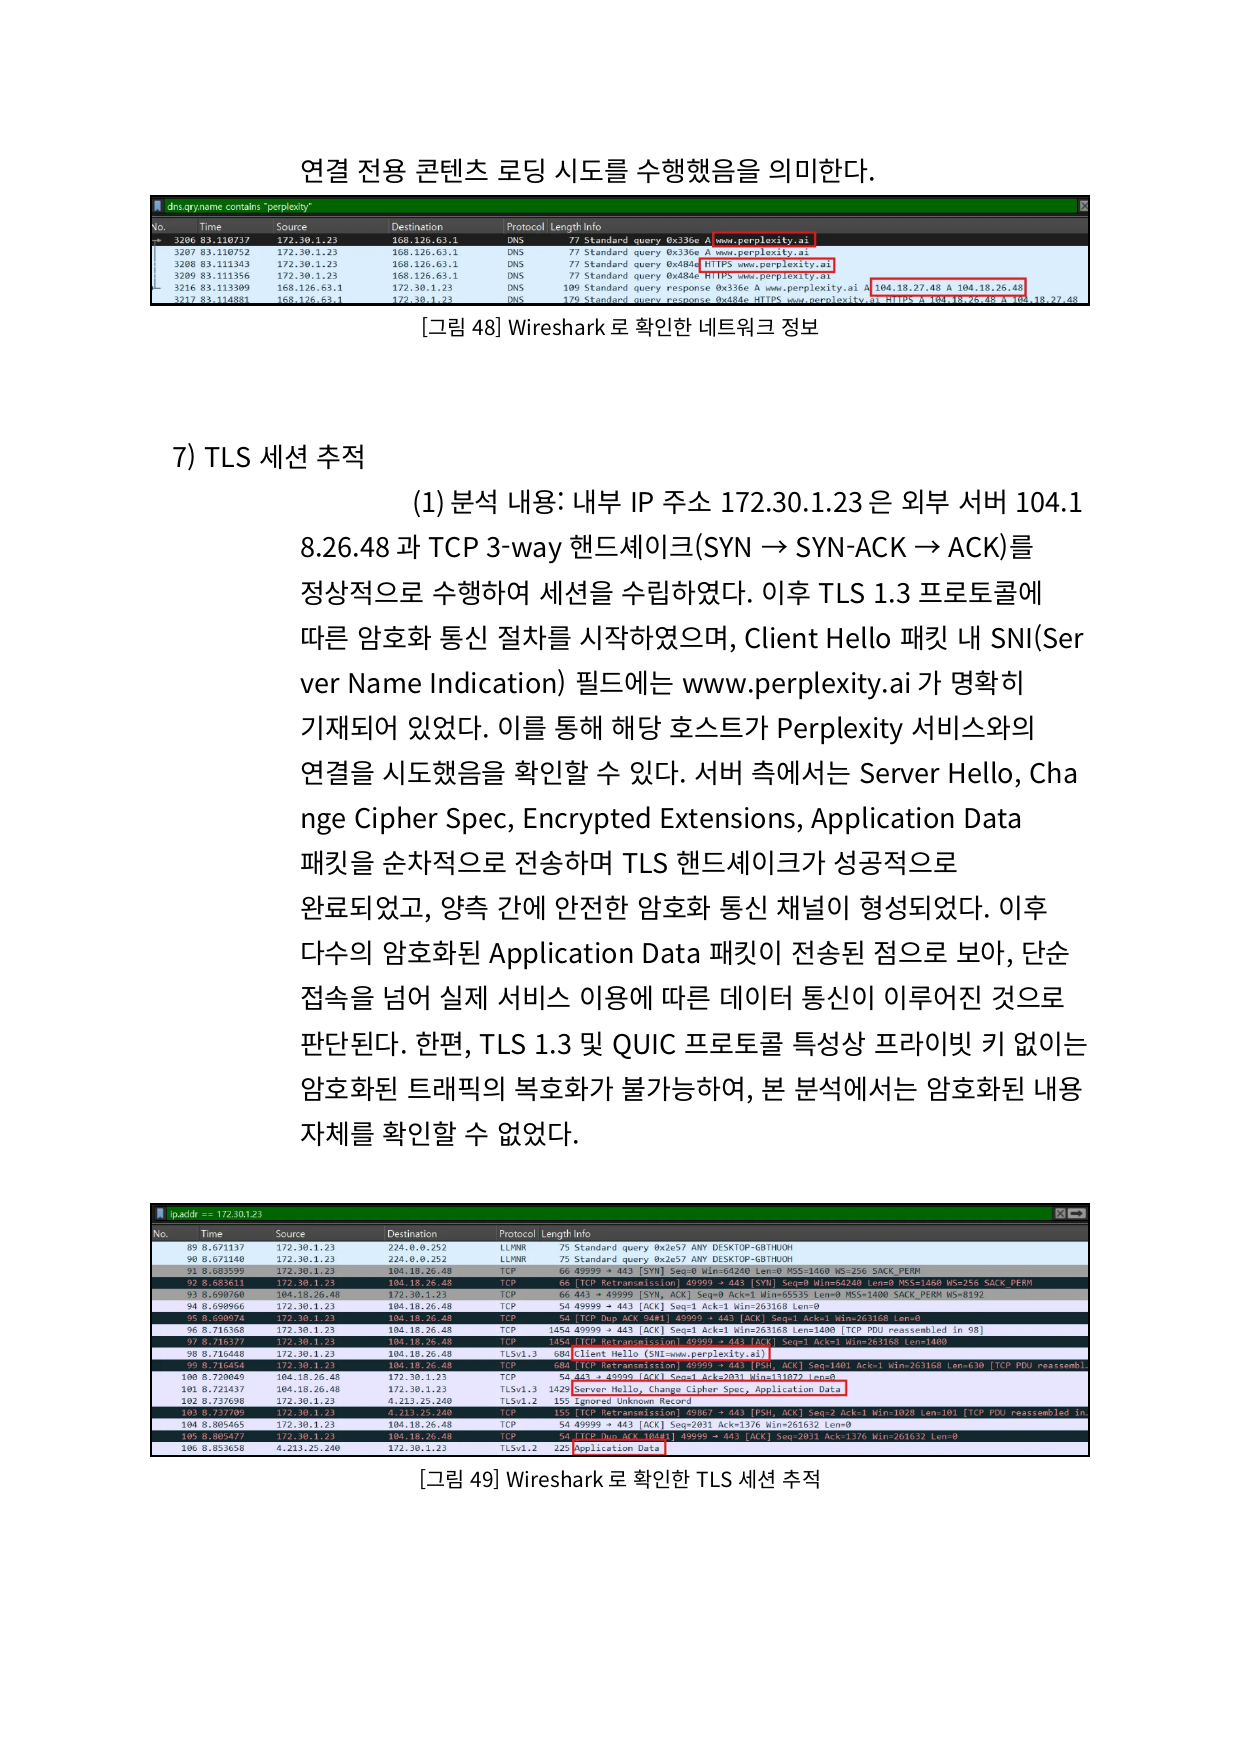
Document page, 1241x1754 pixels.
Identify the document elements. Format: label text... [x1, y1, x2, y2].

text [그림 49] Wireshark로 확인한 TLS 세션 추적 [150, 1463, 1090, 1493]
picture [152, 1205, 1088, 1455]
text 7) TLS 세션 추적 [150, 436, 1090, 476]
picture [152, 197, 1088, 303]
text [그림 48] Wireshark로 확인한 네트워크 정보 [150, 311, 1090, 342]
list 분석 내용: 내부 IP 주소 172.30.1.23은 외부 서버 104.18.26.48과 TCP 3-way 핸드셰이크(SYN → SYN-ACK → ACK)를 정상적으로 수행하여 세션을 수립하였다. 이후 TLS 1.3 프로토콜에 따른 암호화 통신 절차를 시작하였으며, Client Hello 패킷 내 SNI(Server Name Indication) 필드에는 www.perplexity.ai가 명확히 기재되어 있었다. 이를 통해 해당 호스트가 Perplexity 서비스와의 연결을 시도했음을 확인할 수 있다. 서버 측에서는 Server Hello, Change Cipher Spec, Encrypted Extensions, Application Data 패킷을 순차적으로 전송하며 TLS 핸드셰이크가 성공적으로 완료되었고, 양측 간에 안전한 암호화 통신 채널이 형성되었다. 이후 다수의 암호화된 Application Data 패킷이 전송된 점으로 보아, 단순 접속을 넘어 실제 서비스 이용에 따른 데이터 통신이 이루어진 것으로 판단된다. 한편, TLS 1.3 및 QUIC 프로토콜 특성상 프라이빗 키 없이는 암호화된 트래픽의 복호화가 불가능하여, 본 분석에서는 암호화된 내용 자체를 확인할 수 없었다. [300, 481, 1090, 1152]
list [300, 150, 1090, 189]
